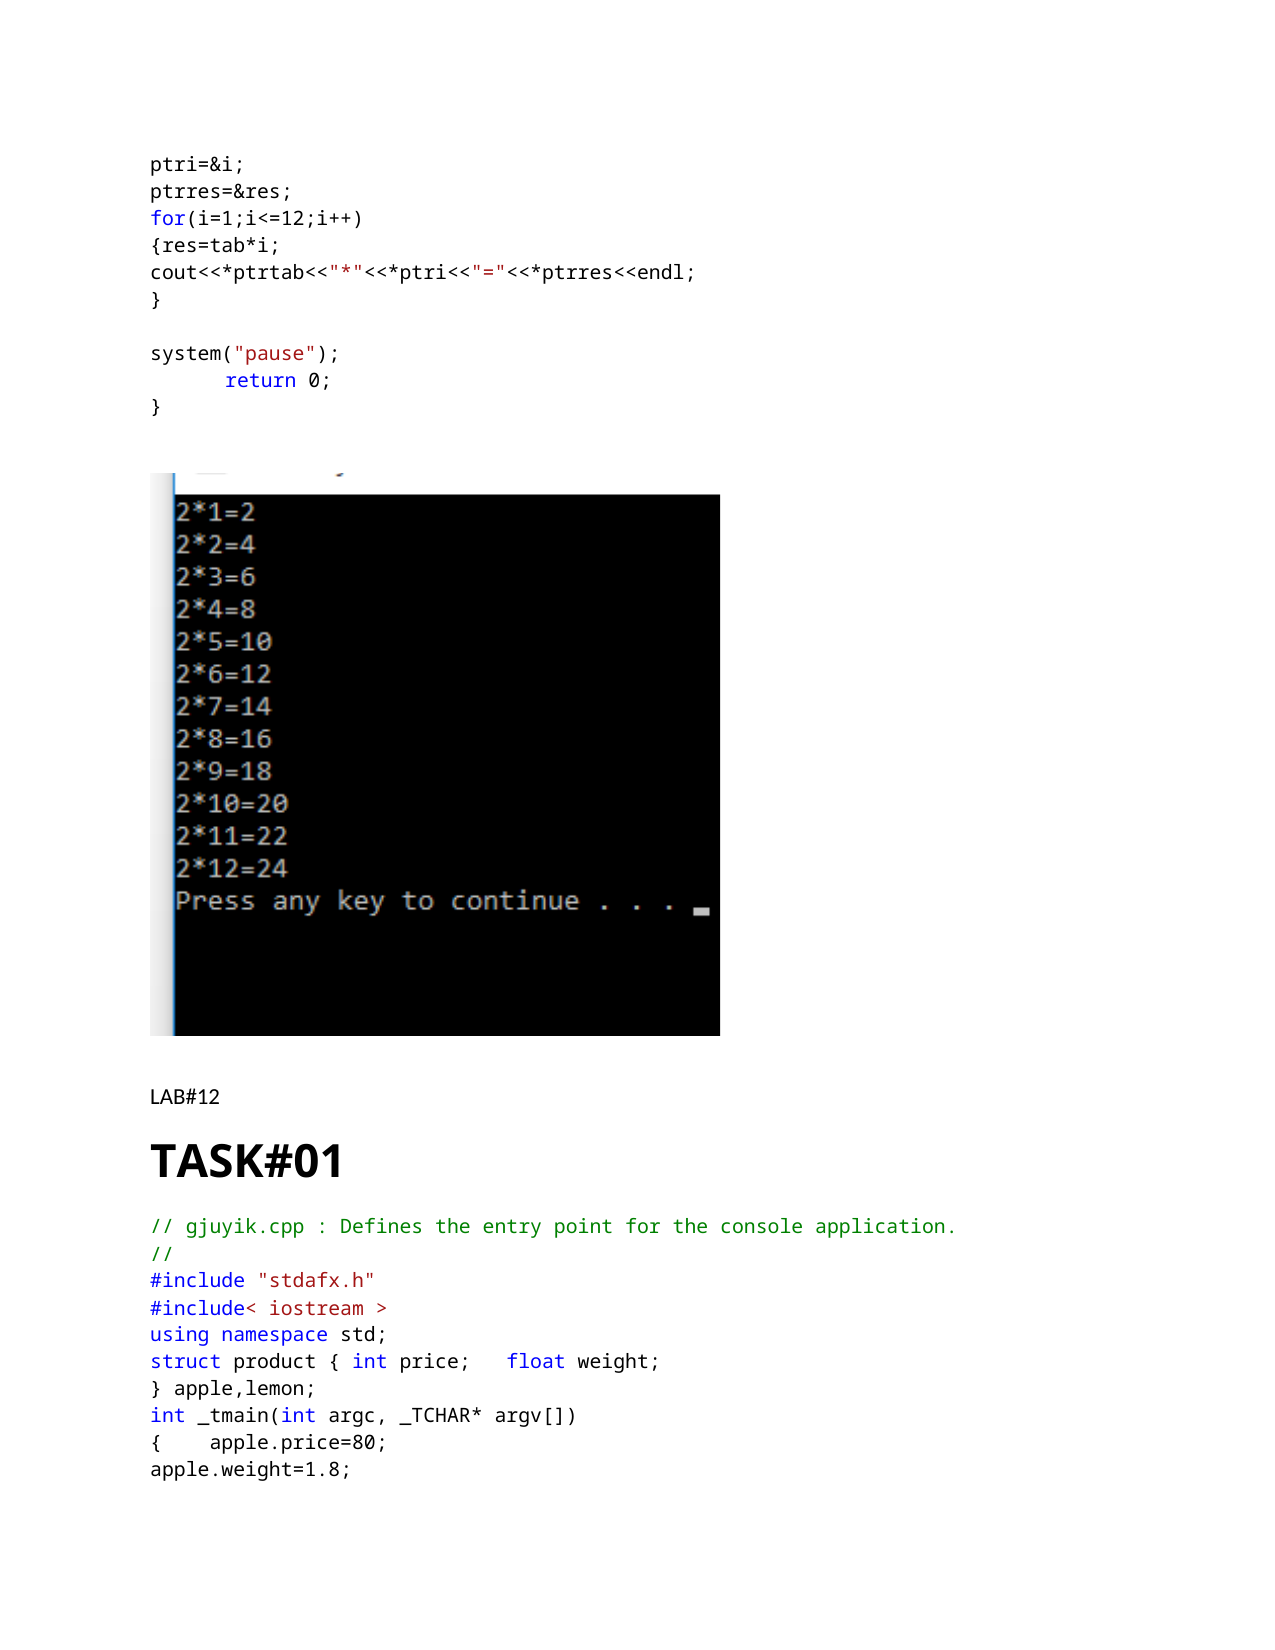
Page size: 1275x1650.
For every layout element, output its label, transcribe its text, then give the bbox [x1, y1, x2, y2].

text TASK#01 [150, 1129, 1125, 1191]
text } [150, 285, 1125, 312]
picture [150, 473, 721, 1036]
text ptrres=&res; [150, 177, 1125, 204]
text system("pause"); [150, 339, 1125, 366]
text } [150, 393, 1125, 420]
text cout<<*ptrtab<<"*"<<*ptri<<"="<<*ptrres<<endl; [150, 258, 1125, 285]
text // [150, 1240, 1125, 1267]
text int _tmain(int argc, _TCHAR* argv[]) [150, 1402, 1125, 1429]
text LAB#12 [150, 1082, 1125, 1110]
text return 0; [150, 366, 1125, 393]
text struct product { int price; float weight; [150, 1348, 1125, 1375]
text { apple.price=80; [150, 1429, 1125, 1456]
text ptri=&i; [150, 150, 1125, 177]
text using namespace std; [150, 1321, 1125, 1348]
text #include "stdafx.h" [150, 1267, 1125, 1294]
text } apple,lemon; [150, 1375, 1125, 1402]
text apple.weight=1.8; [150, 1456, 1125, 1483]
text #include< iostream > [150, 1294, 1125, 1321]
text // gjuyik.cpp : Defines the entry point for the console application. [150, 1213, 1125, 1240]
text {res=tab*i; [150, 231, 1125, 258]
text for(i=1;i<=12;i++) [150, 204, 1125, 231]
